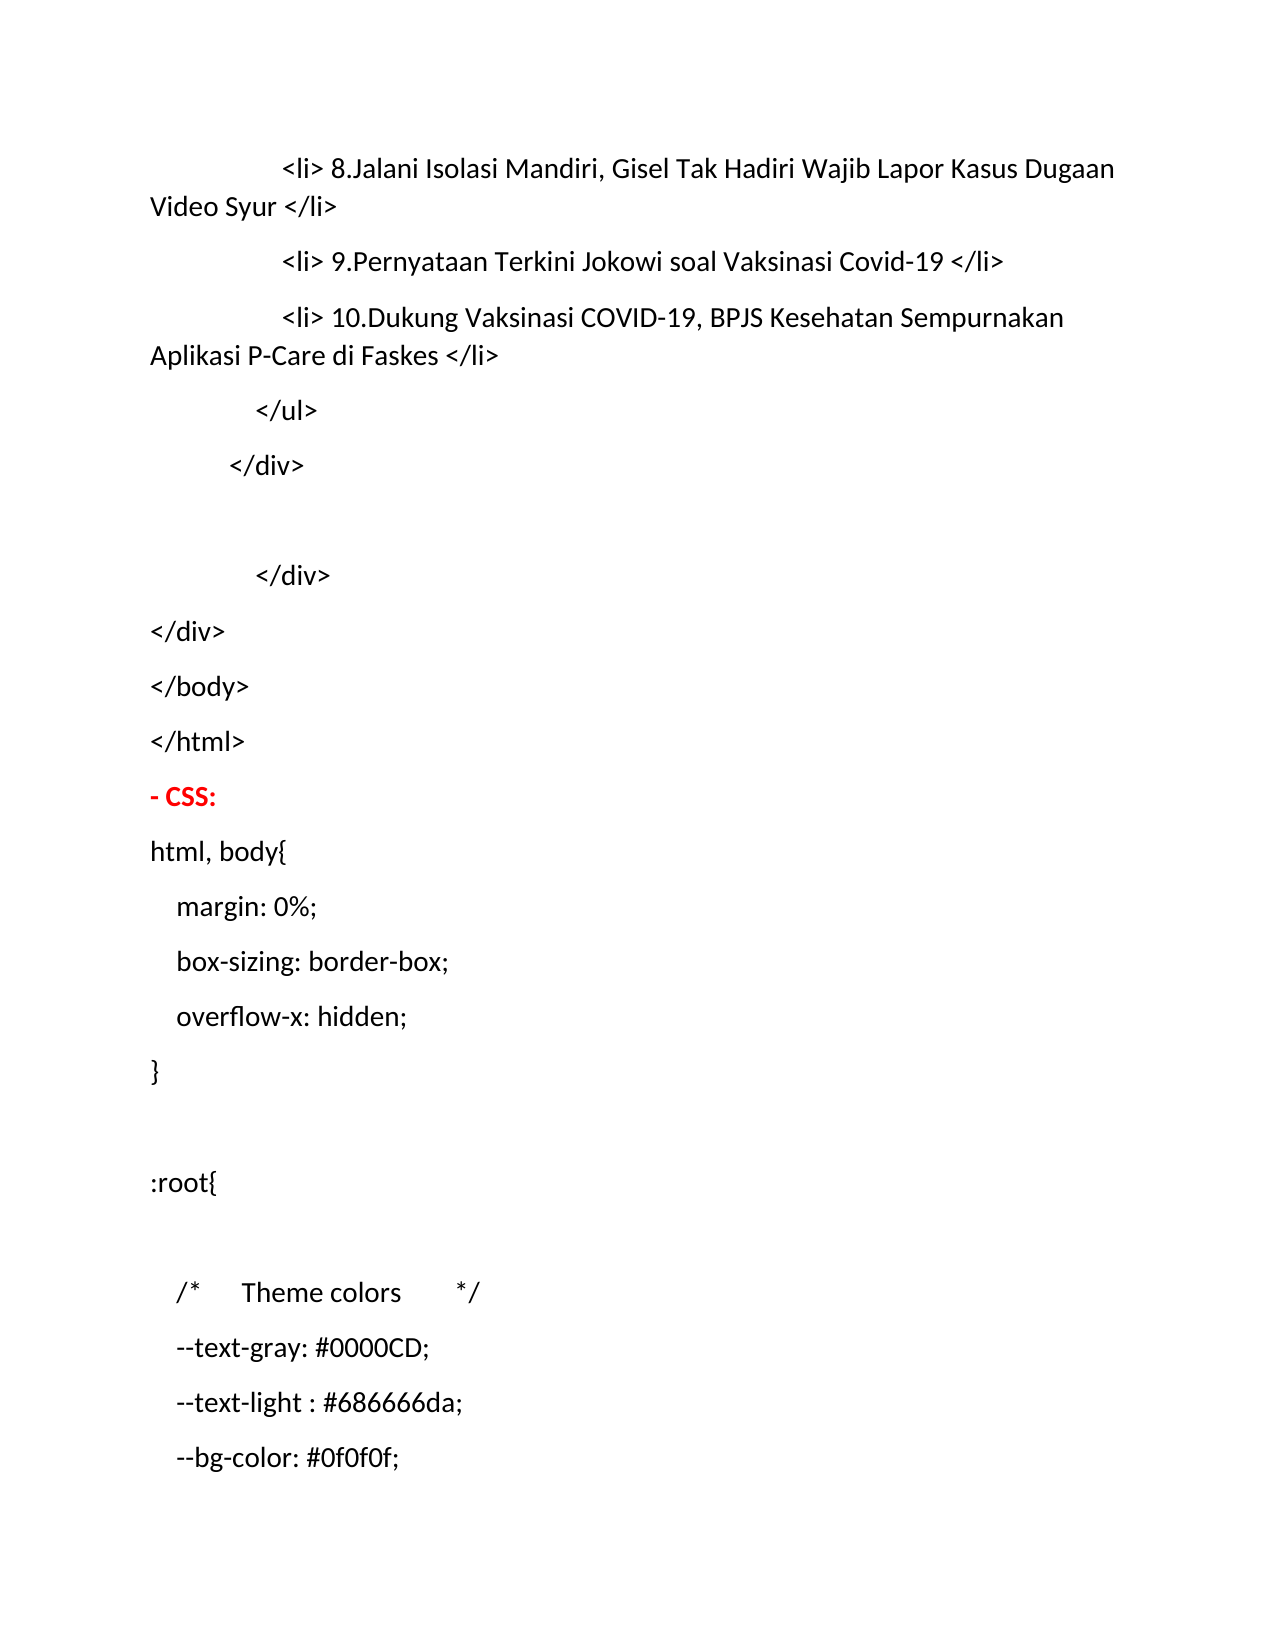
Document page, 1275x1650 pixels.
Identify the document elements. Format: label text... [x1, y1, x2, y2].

text </div> [150, 447, 1125, 483]
text </html> [150, 723, 1125, 758]
text --bg-color: #0f0f0f; [150, 1439, 1125, 1475]
text /* Theme colors */ [150, 1274, 1125, 1309]
text <li> 9.Pernyataan Terkini Jokowi soal Vaksinasi Covid-19 </li> [150, 243, 1125, 279]
text <li> 10.Dukung Vaksinasi COVID-19, BPJS Kesehatan Sempurnakan Aplikasi P-Care di Faskes </li> [150, 299, 1125, 373]
text --text-gray: #0000CD; [150, 1329, 1125, 1364]
text overflow-x: hidden; [150, 998, 1125, 1034]
text </div> [150, 557, 1125, 593]
text </div> [150, 613, 1125, 648]
text <li> 8.Jalani Isolasi Mandiri, Gisel Tak Hadiri Wajib Lapor Kasus Dugaan Video Syur </li> [150, 150, 1125, 224]
text - CSS: [150, 778, 1125, 813]
text } [150, 1053, 1125, 1089]
text </body> [150, 668, 1125, 703]
text box-sizing: border-box; [150, 943, 1125, 979]
text :root{ [150, 1164, 1125, 1199]
text margin: 0%; [150, 888, 1125, 924]
text --text-light : #686666da; [150, 1384, 1125, 1420]
text html, body{ [150, 833, 1125, 869]
text </ul> [150, 392, 1125, 428]
